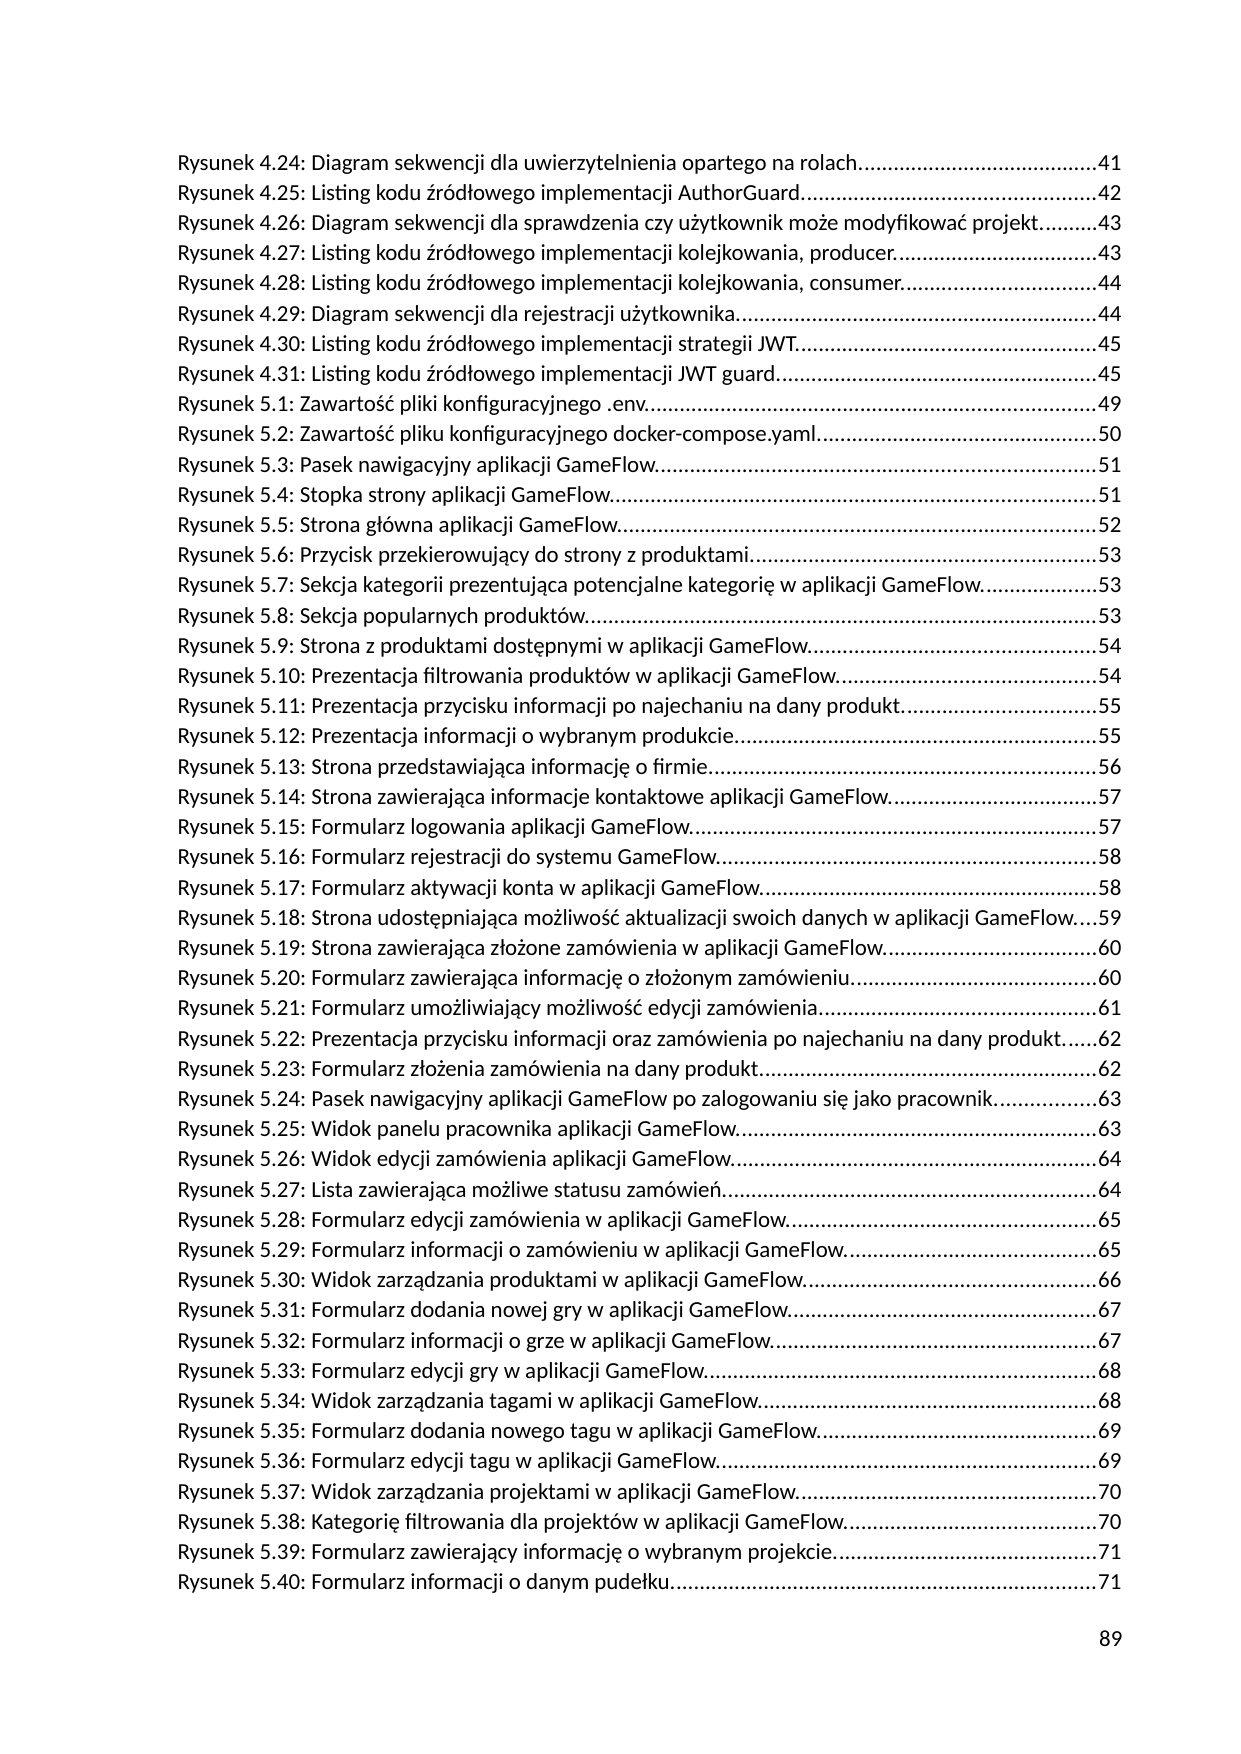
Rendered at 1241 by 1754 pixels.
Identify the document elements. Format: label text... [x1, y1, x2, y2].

text Rysunek 5.20: Formularz zawierająca informację o złożonym zamówieniu. 60 [177, 963, 1122, 991]
text Rysunek 5.38: Kategorię filtrowania dla projektów w aplikacji GameFlow. 70 [177, 1507, 1122, 1535]
text Rysunek 4.25: Listing kodu źródłowego implementacji AuthorGuard. 42 [177, 178, 1122, 206]
text Rysunek 4.28: Listing kodu źródłowego implementacji kolejkowania, consumer. 44 [177, 268, 1122, 297]
text Rysunek 5.29: Formularz informacji o zamówieniu w aplikacji GameFlow. 65 [177, 1235, 1122, 1263]
text Rysunek 5.40: Formularz informacji o danym pudełku. 71 [177, 1567, 1122, 1596]
text Rysunek 5.34: Widok zarządzania tagami w aplikacji GameFlow. 68 [177, 1386, 1122, 1414]
text Rysunek 5.9: Strona z produktami dostępnymi w aplikacji GameFlow. 54 [177, 631, 1122, 659]
text Rysunek 5.26: Widok edycji zamówienia aplikacji GameFlow. 64 [177, 1144, 1122, 1173]
text Rysunek 5.15: Formularz logowania aplikacji GameFlow. 57 [177, 812, 1122, 840]
text Rysunek 5.13: Strona przedstawiająca informację o firmie. 56 [177, 752, 1122, 780]
text Rysunek 5.31: Formularz dodania nowej gry w aplikacji GameFlow. 67 [177, 1296, 1122, 1324]
text Rysunek 4.27: Listing kodu źródłowego implementacji kolejkowania, producer. 43 [177, 238, 1122, 266]
text Rysunek 5.24: Pasek nawigacyjny aplikacji GameFlow po zalogowaniu się jako pracownik. 63 [177, 1084, 1122, 1112]
text Rysunek 5.30: Widok zarządzania produktami w aplikacji GameFlow. 66 [177, 1265, 1122, 1293]
text Rysunek 5.2: Zawartość pliku konfiguracyjnego docker-compose.yaml. 50 [177, 419, 1122, 448]
text Rysunek 5.23: Formularz złożenia zamówienia na dany produkt. 62 [177, 1054, 1122, 1082]
text Rysunek 4.30: Listing kodu źródłowego implementacji strategii JWT. 45 [177, 329, 1122, 357]
text Rysunek 4.26: Diagram sekwencji dla sprawdzenia czy użytkownik może modyfikować projekt. 43 [177, 208, 1122, 236]
text Rysunek 5.28: Formularz edycji zamówienia w aplikacji GameFlow. 65 [177, 1205, 1122, 1233]
text Rysunek 4.24: Diagram sekwencji dla uwierzytelnienia opartego na rolach. 41 [177, 148, 1122, 176]
text Rysunek 5.11: Prezentacja przycisku informacji po najechaniu na dany produkt. 55 [177, 691, 1122, 719]
text Rysunek 5.19: Strona zawierająca złożone zamówienia w aplikacji GameFlow. 60 [177, 933, 1122, 961]
text Rysunek 5.14: Strona zawierająca informacje kontaktowe aplikacji GameFlow. 57 [177, 782, 1122, 810]
text Rysunek 5.6: Przycisk przekierowujący do strony z produktami. 53 [177, 540, 1122, 568]
text Rysunek 5.21: Formularz umożliwiający możliwość edycji zamówienia. 61 [177, 993, 1122, 1022]
text Rysunek 5.8: Sekcja popularnych produktów. 53 [177, 601, 1122, 629]
text Rysunek 5.25: Widok panelu pracownika aplikacji GameFlow. 63 [177, 1114, 1122, 1142]
text Rysunek 5.32: Formularz informacji o grze w aplikacji GameFlow. 67 [177, 1326, 1122, 1354]
text Rysunek 4.31: Listing kodu źródłowego implementacji JWT guard. 45 [177, 359, 1122, 387]
text Rysunek 4.29: Diagram sekwencji dla rejestracji użytkownika. 44 [177, 299, 1122, 327]
text Rysunek 5.7: Sekcja kategorii prezentująca potencjalne kategorię w aplikacji GameFlow. 53 [177, 571, 1122, 599]
text Rysunek 5.12: Prezentacja informacji o wybranym produkcie. 55 [177, 722, 1122, 750]
text Rysunek 5.27: Lista zawierająca możliwe statusu zamówień. 64 [177, 1175, 1122, 1203]
text Rysunek 5.37: Widok zarządzania projektami w aplikacji GameFlow. 70 [177, 1477, 1122, 1505]
text Rysunek 5.1: Zawartość pliki konfiguracyjnego .env. 49 [177, 389, 1122, 417]
text Rysunek 5.5: Strona główna aplikacji GameFlow. 52 [177, 510, 1122, 538]
text Rysunek 5.10: Prezentacja filtrowania produktów w aplikacji GameFlow. 54 [177, 661, 1122, 689]
text Rysunek 5.33: Formularz edycji gry w aplikacji GameFlow. 68 [177, 1356, 1122, 1384]
text Rysunek 5.36: Formularz edycji tagu w aplikacji GameFlow. 69 [177, 1447, 1122, 1475]
text Rysunek 5.22: Prezentacja przycisku informacji oraz zamówienia po najechaniu na dany produkt. 62 [177, 1024, 1122, 1052]
text Rysunek 5.17: Formularz aktywacji konta w aplikacji GameFlow. 58 [177, 873, 1122, 901]
text Rysunek 5.35: Formularz dodania nowego tagu w aplikacji GameFlow. 69 [177, 1416, 1122, 1444]
text Rysunek 5.4: Stopka strony aplikacji GameFlow. 51 [177, 480, 1122, 508]
text Rysunek 5.18: Strona udostępniająca możliwość aktualizacji swoich danych w aplikacji GameFlow. 59 [177, 903, 1122, 931]
text Rysunek 5.16: Formularz rejestracji do systemu GameFlow. 58 [177, 842, 1122, 871]
text Rysunek 5.3: Pasek nawigacyjny aplikacji GameFlow. 51 [177, 450, 1122, 478]
text Rysunek 5.39: Formularz zawierający informację o wybranym projekcie. 71 [177, 1537, 1122, 1565]
